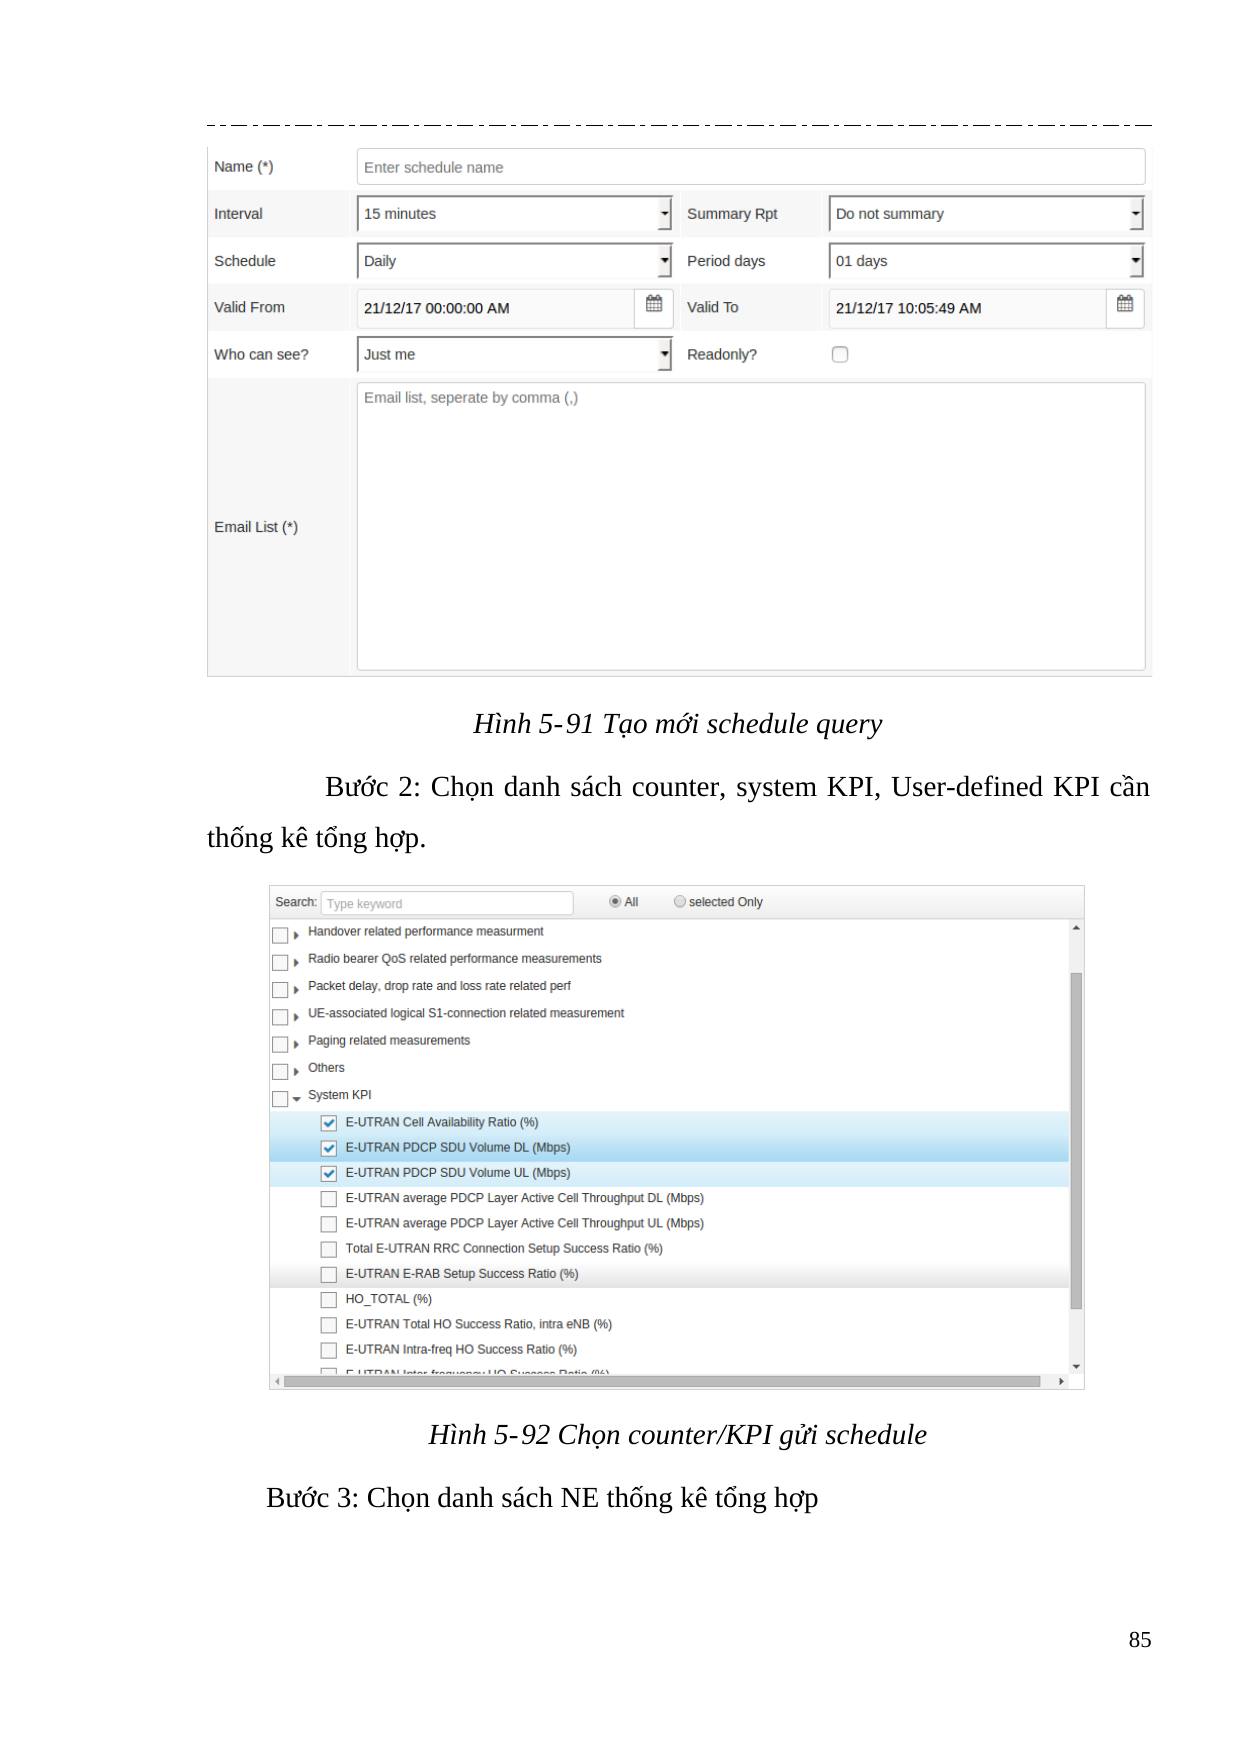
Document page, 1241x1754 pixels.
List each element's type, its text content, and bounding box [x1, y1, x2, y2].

text Bước 3: Chọn danh sách NE thống kê tổng hợp [207, 1480, 1152, 1514]
picture [268, 882, 1091, 1392]
picture [206, 147, 1153, 680]
text Bước 2: Chọn danh sách counter, system KPI, User-defined KPI cần thống kê tổng hợp. [207, 769, 1152, 853]
